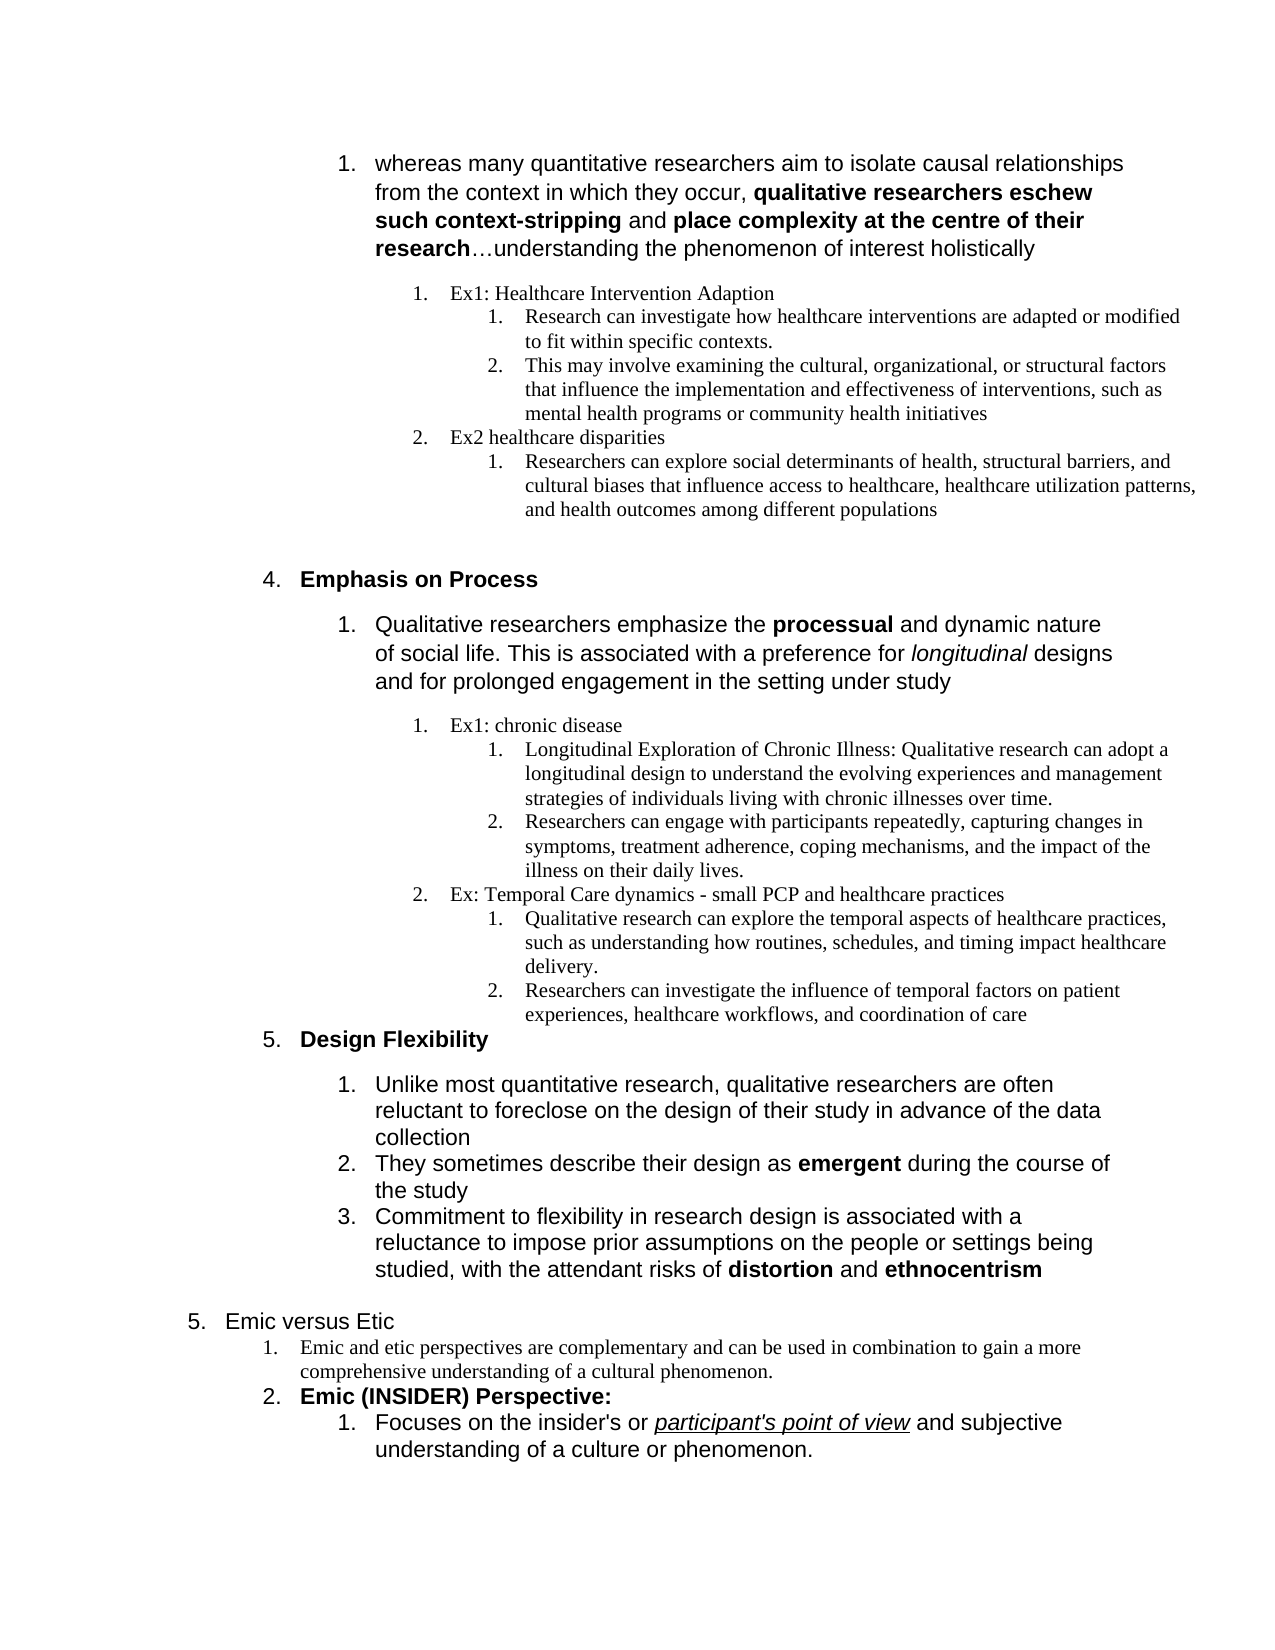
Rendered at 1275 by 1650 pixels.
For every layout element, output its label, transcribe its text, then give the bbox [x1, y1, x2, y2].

list Emic (INSIDER) Perspective: [262, 1383, 1125, 1409]
list Researchers can explore social determinants of health, structural barriers, and cultural biases that influence access to healthcare, healthcare utilization patterns, and health outcomes among different populations [487, 449, 1200, 521]
list whereas many quantitative researchers aim to isolate causal relationships from the context in which they occur, qualitative researchers eschew such context-stripping and place complexity at the centre of their research…understanding the phenomenon of interest holistically [337, 150, 1125, 262]
list Qualitative researchers emphasize the processual and dynamic nature of social life. This is associated with a preference for longitudinal designs and for prolonged engagement in the setting under study [337, 611, 1125, 694]
list Researchers can investigate the influence of temporal factors on patient experiences, healthcare workflows, and coordination of care [487, 978, 1200, 1026]
list Ex2 healthcare disparities [412, 425, 1200, 449]
list Design Flexibility [262, 1026, 1125, 1052]
list This may involve examining the cultural, organizational, or structural factors that influence the implementation and effectiveness of interventions, such as mental health programs or community health initiatives [487, 353, 1200, 425]
list Ex1: Healthcare Intervention Adaption [412, 280, 1200, 304]
list Research can investigate how healthcare interventions are adapted or modified to fit within specific contexts. [487, 304, 1200, 353]
list Longitudinal Exploration of Chronic Illness: Qualitative research can adopt a longitudinal design to understand the evolving experiences and management strategies of individuals living with chronic illnesses over time. [487, 737, 1200, 809]
list Qualitative research can explore the temporal aspects of healthcare practices, such as understanding how routines, schedules, and timing impact healthcare delivery. [487, 906, 1200, 978]
list Emphasis on Process [262, 566, 1125, 592]
list They sometimes describe their design as emergent during the course of the study [337, 1150, 1125, 1203]
list Ex: Temporal Care dynamics - small PCP and healthcare practices [412, 882, 1200, 906]
list Focuses on the insider's or participant's point of view and subjective understanding of a culture or phenomenon. [337, 1409, 1125, 1462]
list Emic versus Etic [187, 1308, 1125, 1335]
list Researchers can engage with participants repeatedly, capturing changes in symptoms, treatment adherence, coping mechanisms, and the impact of the illness on their daily lives. [487, 809, 1200, 882]
list Commitment to flexibility in research design is associated with a reluctance to impose prior assumptions on the people or settings being studied, with the attendant risks of distortion and ethnocentrism [337, 1203, 1125, 1282]
list Emic and etic perspectives are complementary and can be used in combination to gain a more comprehensive understanding of a cultural phenomenon. [262, 1335, 1200, 1383]
list Ex1: chronic disease [412, 713, 1200, 737]
list Unlike most quantitative research, qualitative researchers are often reluctant to foreclose on the design of their study in advance of the data collection [337, 1071, 1125, 1150]
